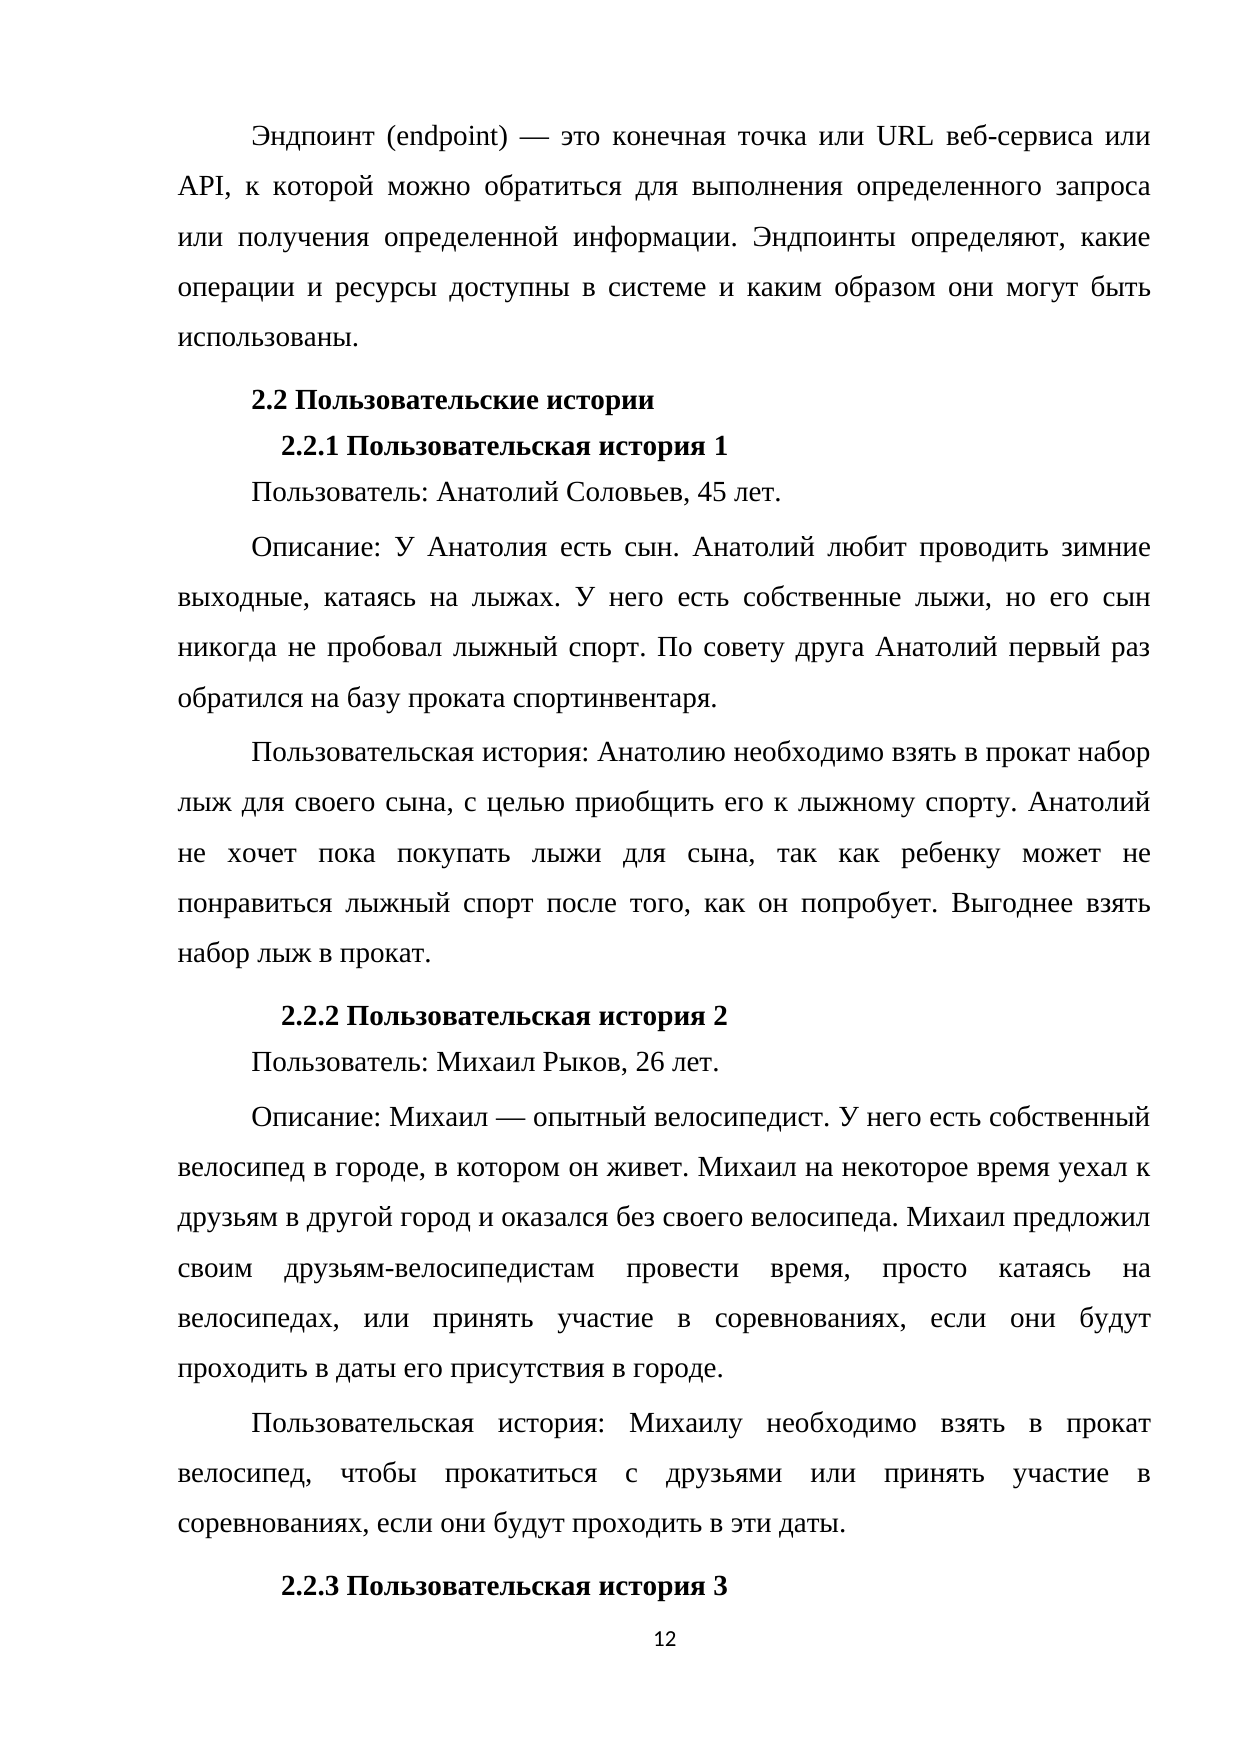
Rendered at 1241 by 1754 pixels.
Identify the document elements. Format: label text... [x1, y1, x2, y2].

text Пользовательские истории [251, 382, 1152, 416]
text Пользовательская история 2 [281, 998, 1152, 1032]
text Описание: Михаил — опытный велосипедист. У него есть собственный велосипед в городе, в котором он живет. Михаил на некоторое время уехал к друзьям в другой город и оказался без своего велосипеда. Михаил предложил своим друзьям-велосипедистам провести время, просто катаясь на велосипедах, или принять участие в соревнованиях, если они будут проходить в даты его присутствия в городе. [177, 1099, 1152, 1384]
text Пользовательская история: Михаилу необходимо взять в прокат велосипед, чтобы прокатиться с друзьями или принять участие в соревнованиях, если они будут проходить в эти даты. [177, 1405, 1152, 1539]
text Пользовательская история 1 [281, 428, 1152, 462]
text Пользовательская история: Анатолию необходимо взять в прокат набор лыж для своего сына, с целью приобщить его к лыжному спорту. Анатолий не хочет пока покупать лыжи для сына, так как ребенку может не понравиться лыжный спорт после того, как он попробует. Выгоднее взять набор лыж в прокат. [177, 734, 1152, 969]
text Пользовательская история 3 [281, 1568, 1152, 1602]
text Эндпоинт (endpoint) — это конечная точка или URL веб-сервиса или API, к которой можно обратиться для выполнения определенного запроса или получения определенной информации. Эндпоинты определяют, какие операции и ресурсы доступны в системе и каким образом они могут быть использованы. [177, 118, 1152, 353]
text Пользователь: Михаил Рыков, 26 лет. [177, 1044, 1152, 1078]
text Описание: У Анатолия есть сын. Анатолий любит проводить зимние выходные, катаясь на лыжах. У него есть собственные лыжи, но его сын никогда не пробовал лыжный спорт. По совету друга Анатолий первый раз обратился на базу проката спортинвентаря. [177, 529, 1152, 713]
text Пользователь: Анатолий Соловьев, 45 лет. [177, 474, 1152, 508]
